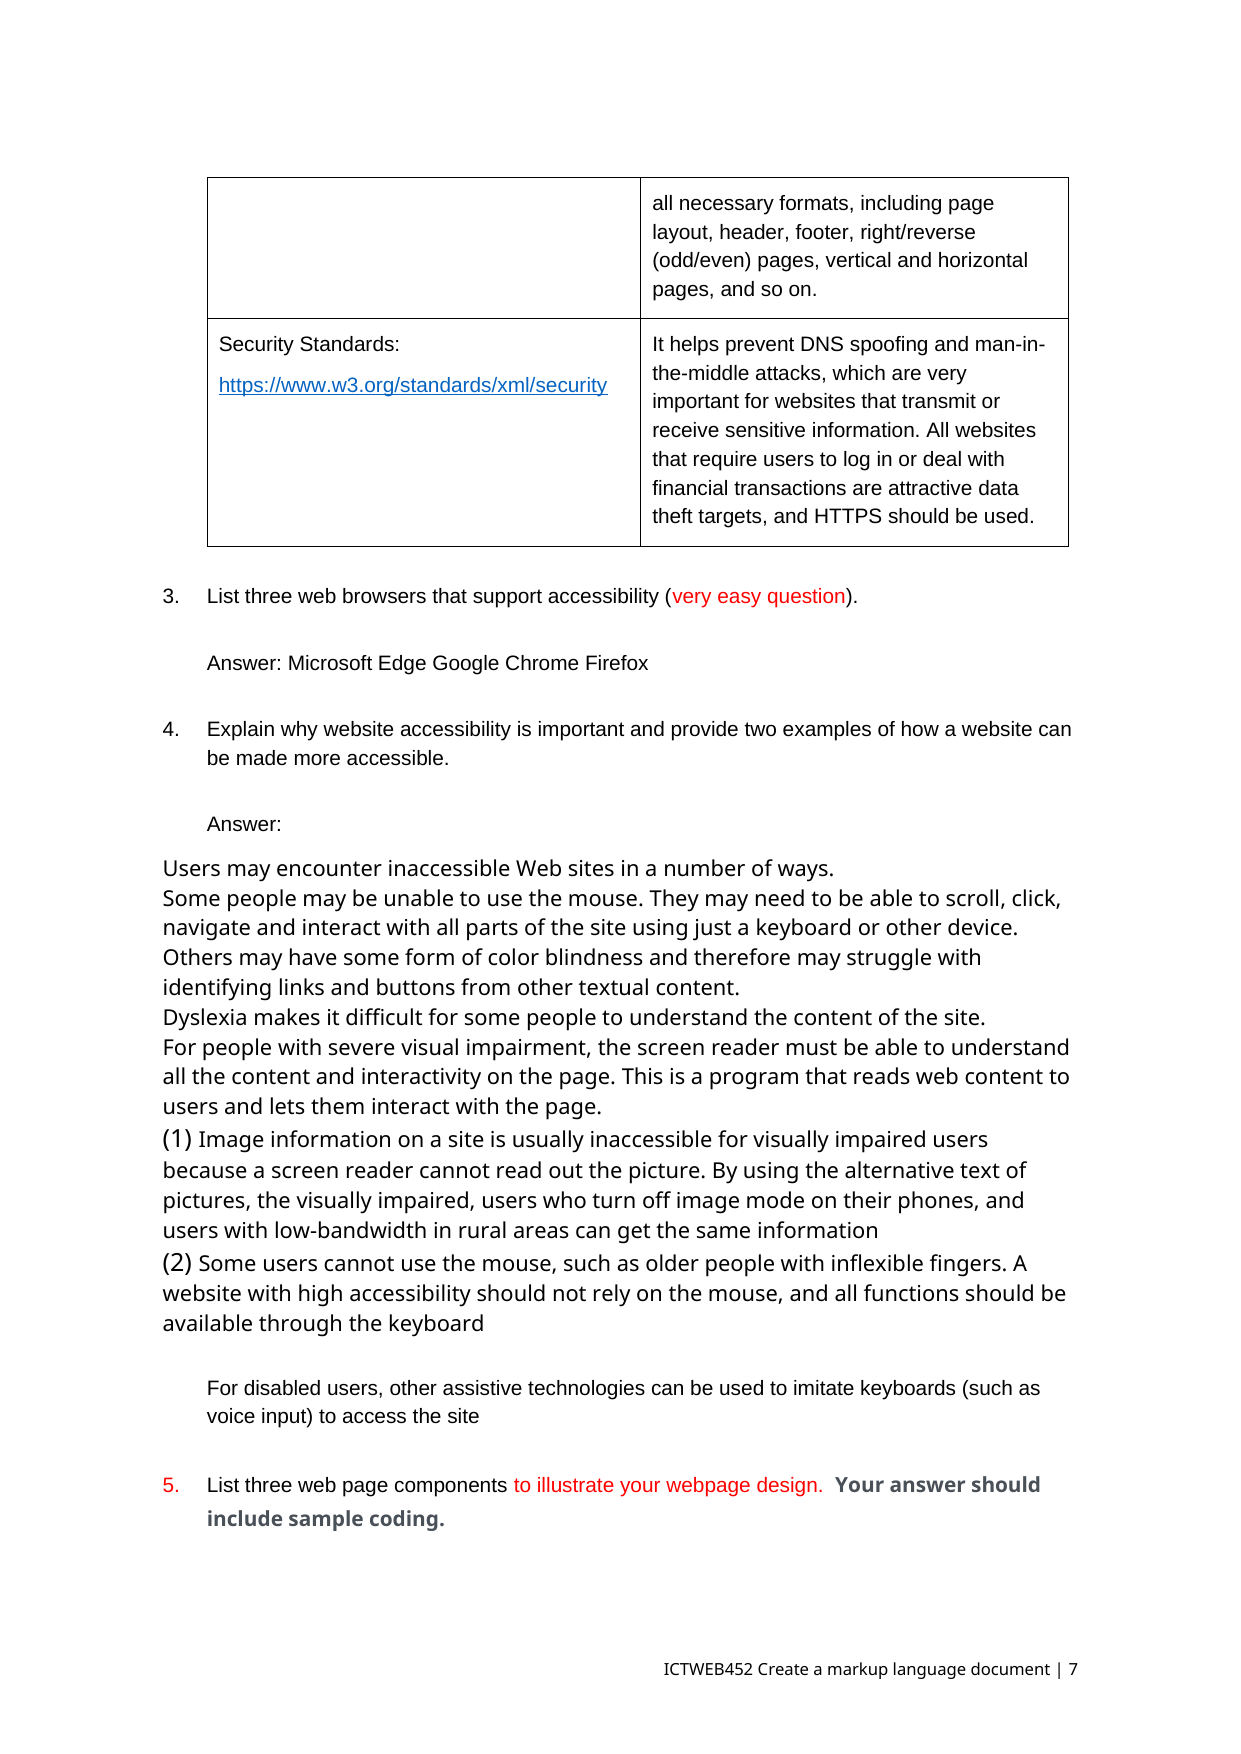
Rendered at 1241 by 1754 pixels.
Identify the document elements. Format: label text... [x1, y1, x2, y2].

text Dyslexia makes it difficult for some people to understand the content of the site. [162, 1002, 1078, 1032]
text Users may encounter inaccessible Web sites in a number of ways. [162, 853, 1078, 883]
list Answer: Microsoft Edge Google Chrome Firefox [207, 650, 1078, 674]
text List three web browsers that support accessibility (very easy question). [162, 584, 1078, 608]
text List three web page components to illustrate your webpage design. Your answer should include sample coding. [162, 1471, 1078, 1533]
text Some people may be unable to use the mouse. They may need to be able to scroll, click, navigate and interact with all parts of the site using just a keyboard or other device. [162, 883, 1078, 942]
text Others may have some form of color blindness and therefore may struggle with identifying links and buttons from other textual content. [162, 942, 1078, 1002]
text Explain why website accessibility is important and provide two examples of how a website can be made more accessible. [162, 717, 1078, 769]
list Answer: [207, 812, 1078, 836]
text For people with severe visual impairment, the screen reader must be able to understand all the content and interactivity on the page. This is a program that reads web content to users and lets them interact with the page. [162, 1032, 1078, 1121]
text (1) Image information on a site is usually inaccessible for visually impaired users because a screen reader cannot read out the picture. By using the alternative text of pictures, the visually impaired, users who turn off image mode on their phones, and users with low-bandwidth in rural areas can get the same information [162, 1121, 1078, 1244]
table_cell Security Standards: https://www.w3.org/standards/xml/security [208, 319, 640, 546]
table_cell It helps prevent DNS spoofing and man-in-the-middle attacks, which are very important for websites that transmit or receive sensitive information. All websites that require users to log in or deal with financial transactions are attractive data theft targets, and HTTPS should be used. [641, 319, 1068, 546]
list For disabled users, other assistive technologies can be used to imitate keyboards (such as voice input) to access the site [207, 1376, 1078, 1428]
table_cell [641, 178, 1068, 318]
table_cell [208, 178, 640, 318]
text (2) Some users cannot use the mouse, such as older people with inflexible fingers. A website with high accessibility should not rely on the mouse, and all functions should be available through the keyboard [162, 1244, 1078, 1338]
